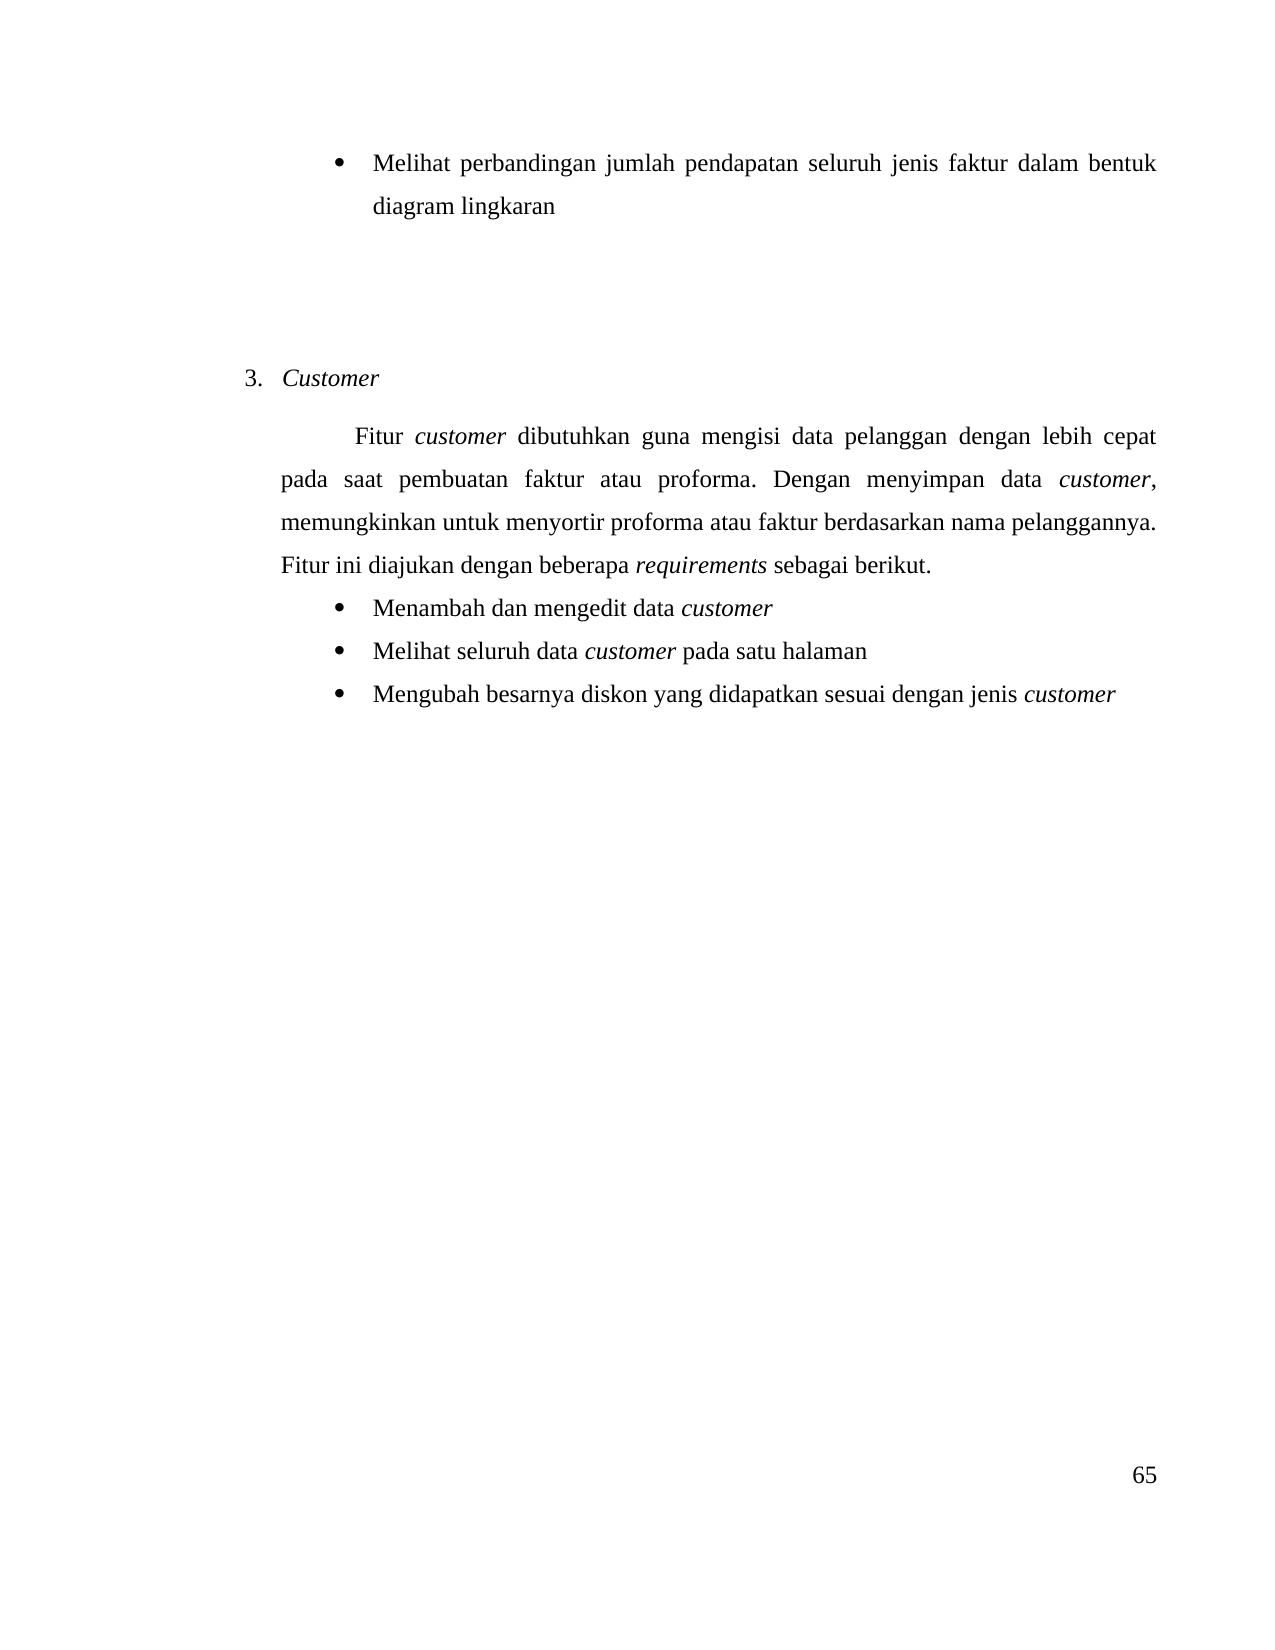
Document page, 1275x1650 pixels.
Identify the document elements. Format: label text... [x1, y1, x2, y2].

list Mengubah besarnya diskon yang didapatkan sesuai dengan jenis customer [335, 679, 1157, 708]
text Fitur customer dibutuhkan guna mengisi data pelanggan dengan lebih cepat pada saat pembuatan faktur atau proforma. Dengan menyimpan data customer, memungkinkan untuk menyortir proforma atau faktur berdasarkan nama pelanggannya. Fitur ini diajukan dengan beberapa requirements sebagai berikut. [281, 421, 1157, 579]
list Melihat seluruh data customer pada satu halaman [335, 636, 1157, 665]
list Customer [244, 363, 1157, 392]
list Melihat perbandingan jumlah pendapatan seluruh jenis faktur dalam bentuk diagram lingkaran [335, 148, 1157, 219]
list Menambah dan mengedit data customer [335, 593, 1157, 622]
